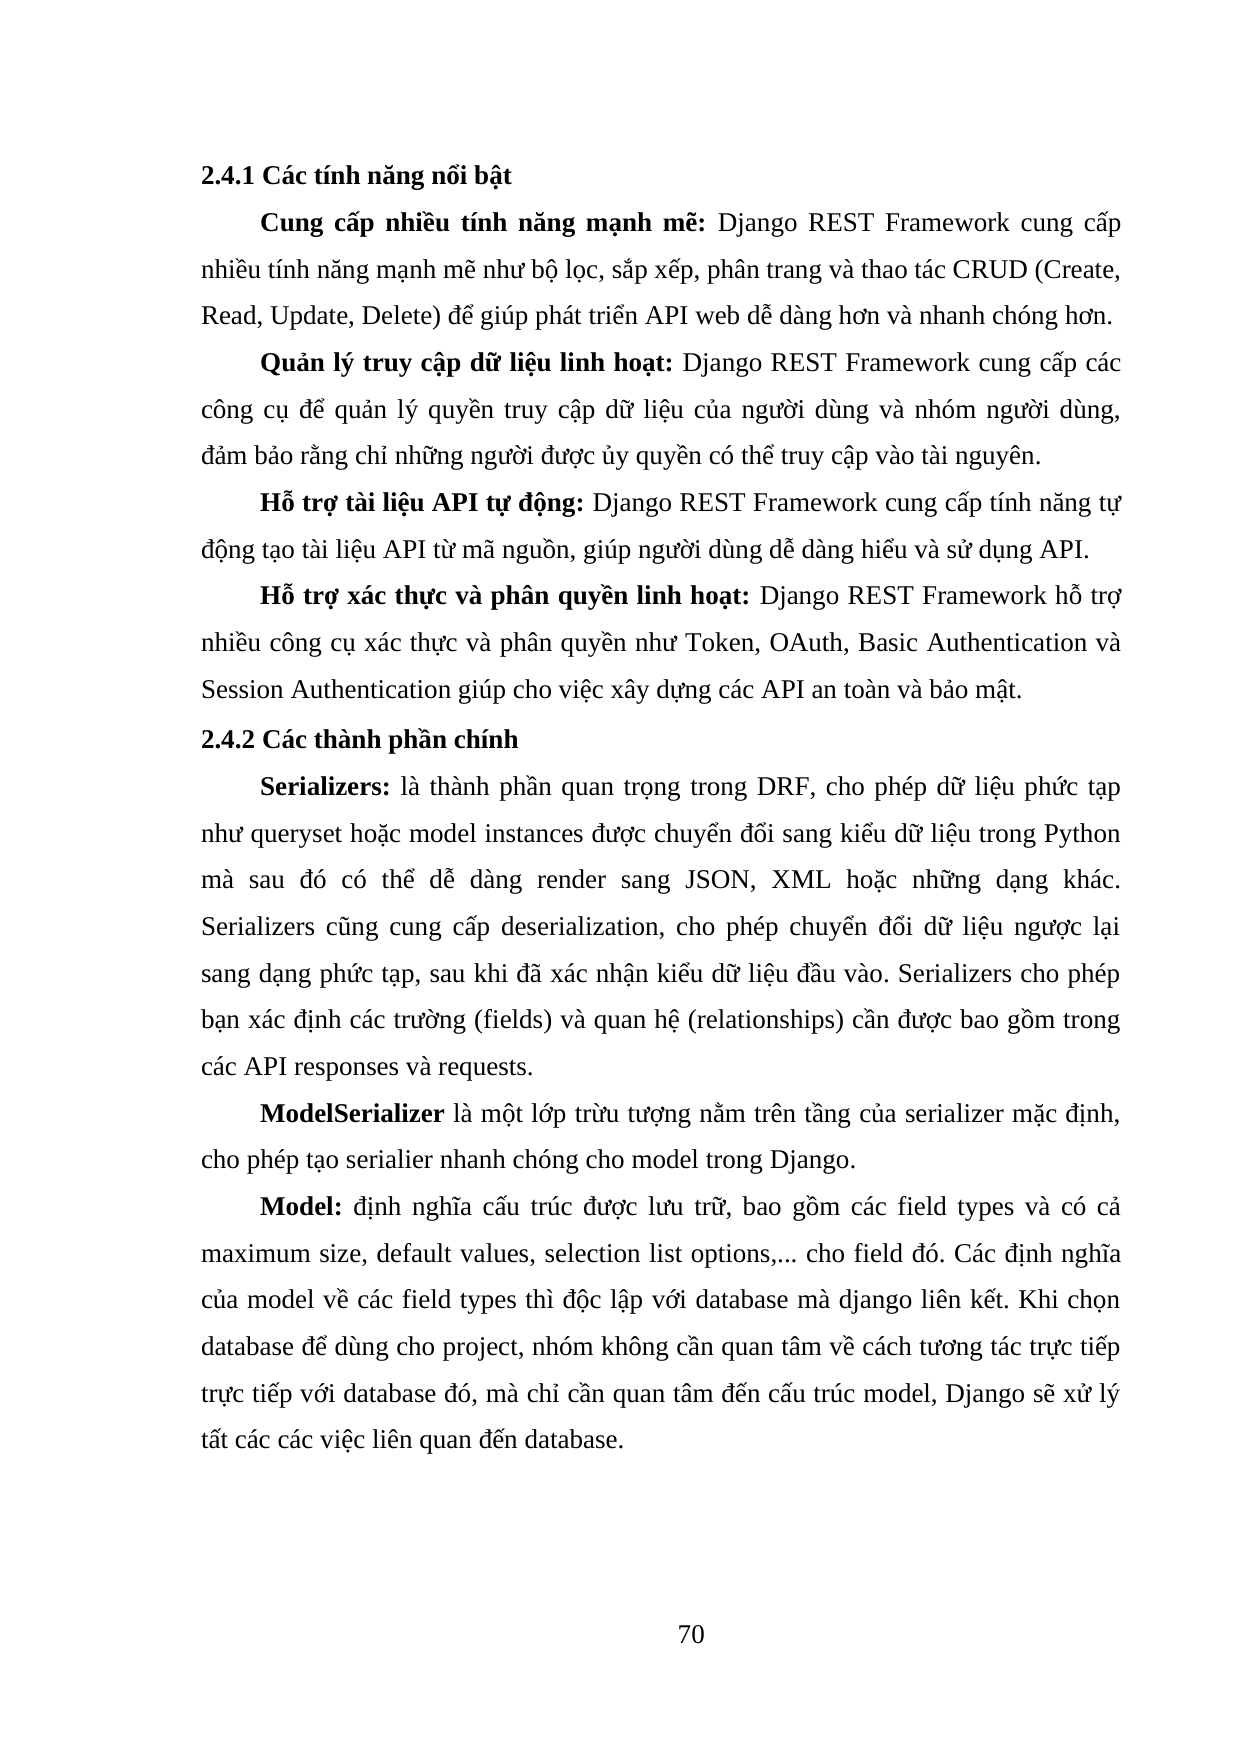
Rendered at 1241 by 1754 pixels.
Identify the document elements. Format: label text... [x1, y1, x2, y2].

text ModelSerializer là một lớp trừu tượng nằm trên tầng của serializer mặc định, cho phép tạo serialier nhanh chóng cho model trong Django. [201, 1097, 1122, 1175]
text Quản lý truy cập dữ liệu linh hoạt: Django REST Framework cung cấp các công cụ để quản lý quyền truy cập dữ liệu của người dùng và nhóm người dùng, đảm bảo rằng chỉ những người được ủy quyền có thể truy cập vào tài nguyên. [201, 424, 1122, 471]
text Quản lý truy cập dữ liệu linh hoạt: Django REST Framework cung cấp các công cụ để quản lý quyền truy cập dữ liệu của người dùng và nhóm người dùng, đảm bảo rằng chỉ những người được ủy quyền có thể truy cập vào tài nguyên. [201, 346, 1122, 393]
subtitle Các thành phần chính [201, 724, 1122, 755]
subtitle Các tính năng nổi bật [201, 159, 1122, 191]
text Model: định nghĩa cấu trúc được lưu trữ, bao gồm các field types và có cả maximum size, default values, selection list options,... cho field đó. Các định nghĩa của model về các field types thì độc lập với database mà django liên kết. Khi chọn database để dùng cho project, nhóm không cần quan tâm về cách tương tác trực tiếp trực tiếp với database đó, mà chỉ cần quan tâm đến cấu trúc model, Django sẽ xử lý tất các các việc liên quan đến database. [201, 1190, 1122, 1455]
text Serializers: là thành phần quan trọng trong DRF, cho phép dữ liệu phức tạp như queryset hoặc model instances được chuyển đổi sang kiểu dữ liệu trong Python mà sau đó có thể dễ dàng render sang JSON, XML hoặc những dạng khác. Serializers cũng cung cấp deserialization, cho phép chuyển đổi dữ liệu ngược lại sang dạng phức tạp, sau khi đã xác nhận kiểu dữ liệu đầu vào. Serializers cho phép bạn xác định các trường (fields) và quan hệ (relationships) cần được bao gồm trong các API responses và requests. [201, 770, 1122, 1081]
text Hỗ trợ xác thực và phân quyền linh hoạt: Django REST Framework hỗ trợ nhiều công cụ xác thực và phân quyền như Token, OAuth, Basic Authentication và Session Authentication giúp cho việc xây dựng các API an toàn và bảo mật. [201, 657, 1122, 704]
text Hỗ trợ xác thực và phân quyền linh hoạt: Django REST Framework hỗ trợ nhiều công cụ xác thực và phân quyền như Token, OAuth, Basic Authentication và Session Authentication giúp cho việc xây dựng các API an toàn và bảo mật. [201, 579, 1122, 626]
text Cung cấp nhiều tính năng mạnh mẽ: Django REST Framework cung cấp nhiều tính năng mạnh mẽ như bộ lọc, sắp xếp, phân trang và thao tác CRUD (Create, Read, Update, Delete) để giúp phát triển API web dễ dàng hơn và nhanh chóng hơn. [201, 284, 1122, 331]
text Cung cấp nhiều tính năng mạnh mẽ: Django REST Framework cung cấp nhiều tính năng mạnh mẽ như bộ lọc, sắp xếp, phân trang và thao tác CRUD (Create, Read, Update, Delete) để giúp phát triển API web dễ dàng hơn và nhanh chóng hơn. [201, 206, 1122, 253]
text Hỗ trợ tài liệu API tự động: Django REST Framework cung cấp tính năng tự động tạo tài liệu API từ mã nguồn, giúp người dùng dễ dàng hiểu và sử dụng API. [201, 486, 1122, 564]
